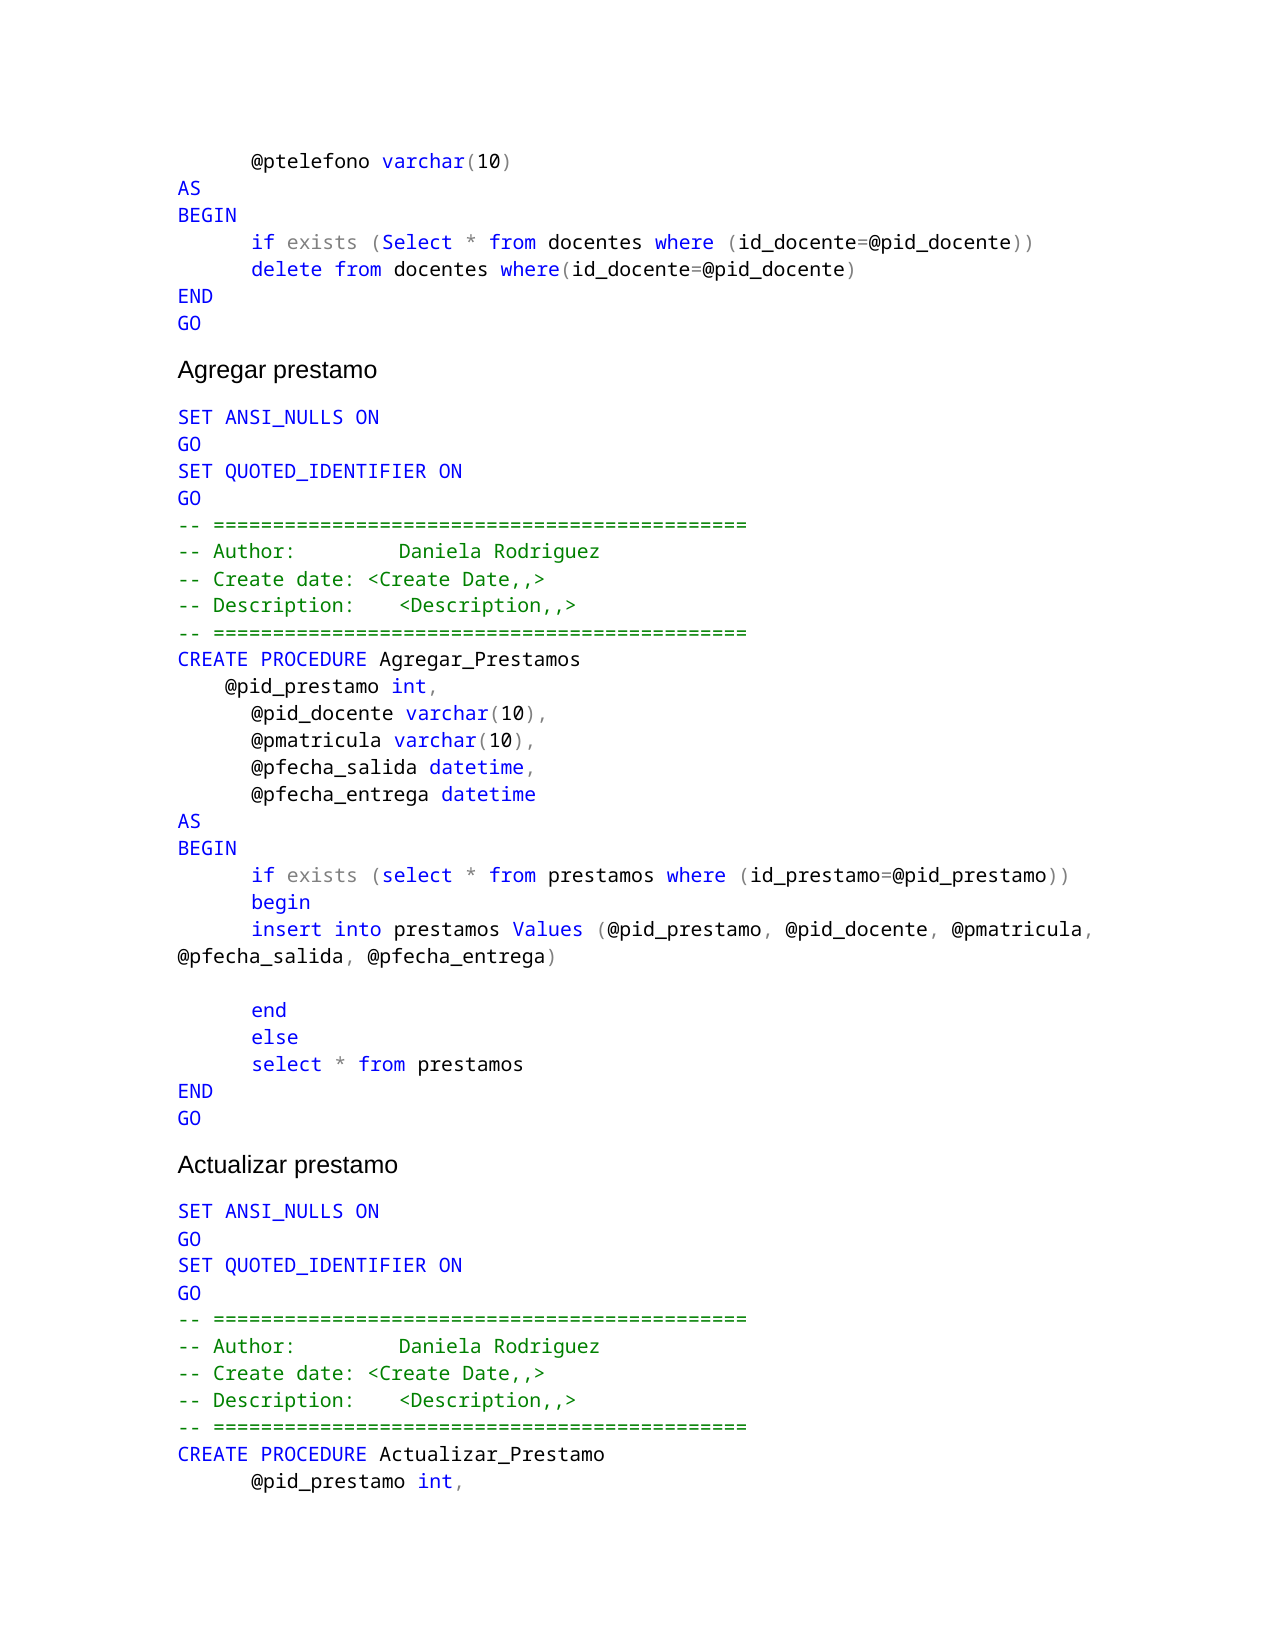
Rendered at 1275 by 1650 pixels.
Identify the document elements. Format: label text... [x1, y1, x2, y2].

text END [177, 282, 1098, 309]
text END [177, 1077, 1098, 1104]
text GO [177, 430, 1098, 457]
text if exists (Select * from docentes where (id_docente=@pid_docente)) [177, 228, 1098, 256]
text BEGIN [177, 834, 1098, 862]
text Actualizar prestamo [177, 1150, 1098, 1179]
text SET QUOTED_IDENTIFIER ON [177, 1252, 1098, 1279]
text select * from prestamos [177, 1050, 1098, 1077]
text if exists (select * from prestamos where (id_prestamo=@pid_prestamo)) [177, 862, 1098, 888]
text -- Description: <Description,,> [177, 1387, 1098, 1414]
text -- ============================================= [177, 511, 1098, 538]
text delete from docentes where(id_docente=@pid_docente) [177, 256, 1098, 282]
text -- ============================================= [177, 1306, 1098, 1333]
text GO [177, 1104, 1098, 1131]
text -- Create date: <Create Date,,> [177, 565, 1098, 592]
text CREATE PROCEDURE Actualizar_Prestamo [177, 1441, 1098, 1468]
text AS [177, 174, 1098, 202]
text @pid_docente varchar(10), [177, 700, 1098, 727]
text @pfecha_entrega datetime [177, 781, 1098, 808]
text SET QUOTED_IDENTIFIER ON [177, 457, 1098, 484]
text Agregar prestamo [177, 355, 1098, 384]
text @ptelefono varchar(10) [177, 148, 1098, 174]
text GO [177, 1225, 1098, 1252]
text -- ============================================= [177, 619, 1098, 646]
text -- Author: Daniela Rodriguez [177, 538, 1098, 565]
text end [177, 996, 1098, 1023]
text BEGIN [177, 202, 1098, 228]
text @pmatricula varchar(10), [177, 727, 1098, 754]
text SET ANSI_NULLS ON [177, 1198, 1098, 1225]
text -- Create date: <Create Date,,> [177, 1360, 1098, 1387]
text -- ============================================= [177, 1414, 1098, 1441]
text @pid_prestamo int, [177, 1468, 1098, 1494]
text AS [177, 808, 1098, 834]
text GO [177, 309, 1098, 336]
text @pfecha_salida datetime, [177, 754, 1098, 781]
text @pid_prestamo int, [177, 673, 1098, 700]
text else [177, 1023, 1098, 1050]
text begin [177, 888, 1098, 916]
text SET ANSI_NULLS ON [177, 403, 1098, 430]
text GO [177, 1279, 1098, 1306]
text GO [177, 484, 1098, 511]
text -- Description: <Description,,> [177, 592, 1098, 619]
text CREATE PROCEDURE Agregar_Prestamos [177, 646, 1098, 673]
text -- Author: Daniela Rodriguez [177, 1333, 1098, 1360]
text insert into prestamos Values (@pid_prestamo, @pid_docente, @pmatricula, @pfecha_salida, @pfecha_entrega) [177, 916, 1098, 969]
